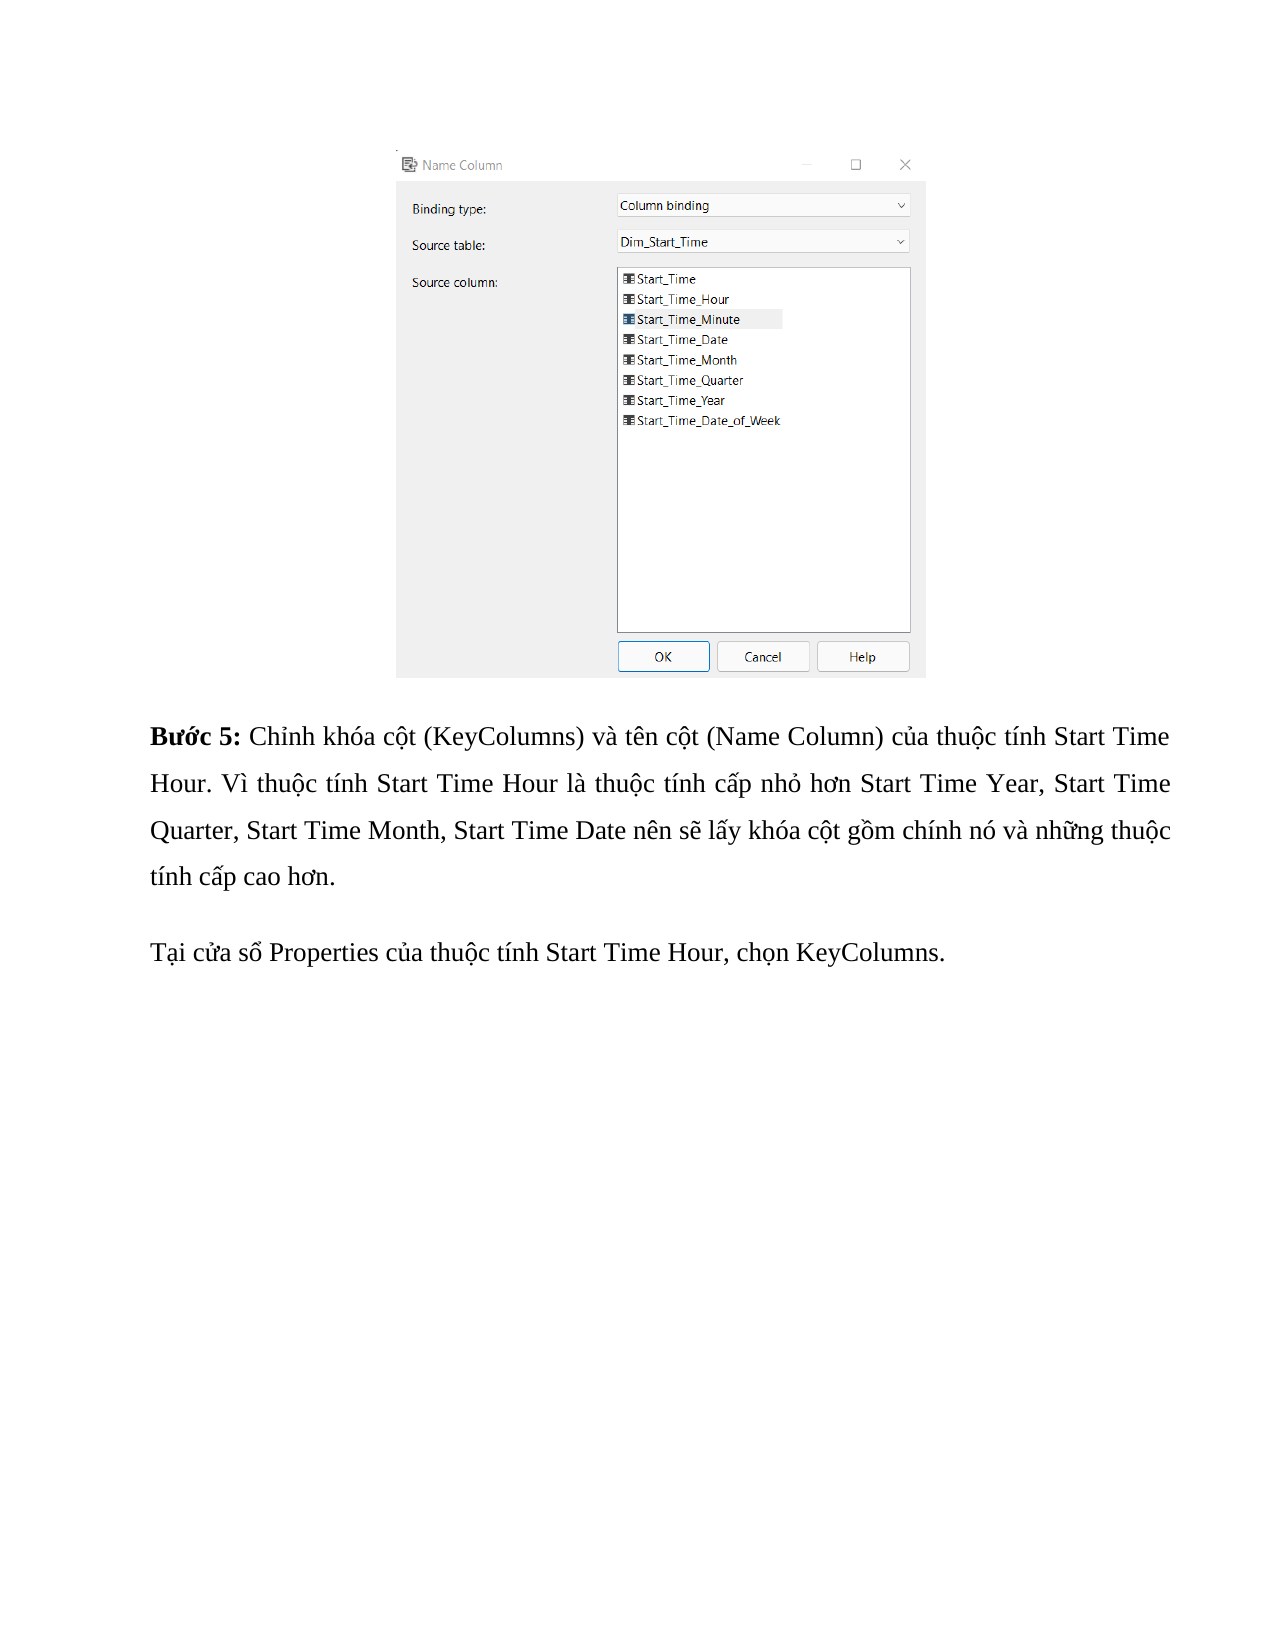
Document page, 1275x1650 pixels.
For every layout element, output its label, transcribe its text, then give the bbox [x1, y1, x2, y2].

picture [396, 150, 926, 678]
text Tại cửa sổ Properties của thuộc tính Start Time Hour, chọn KeyColumns. [150, 936, 1172, 967]
text Bước 5: Chỉnh khóa cột (KeyColumns) và tên cột (Name Column) của thuộc tính Start Time Hour. Vì thuộc tính Start Time Hour là thuộc tính cấp nhỏ hơn Start Time Year, Start Time Quarter, Start Time Month, Start Time Date nên sẽ lấy khóa cột gồm chính nó và những thuộc tính cấp cao hơn. [150, 720, 1172, 892]
